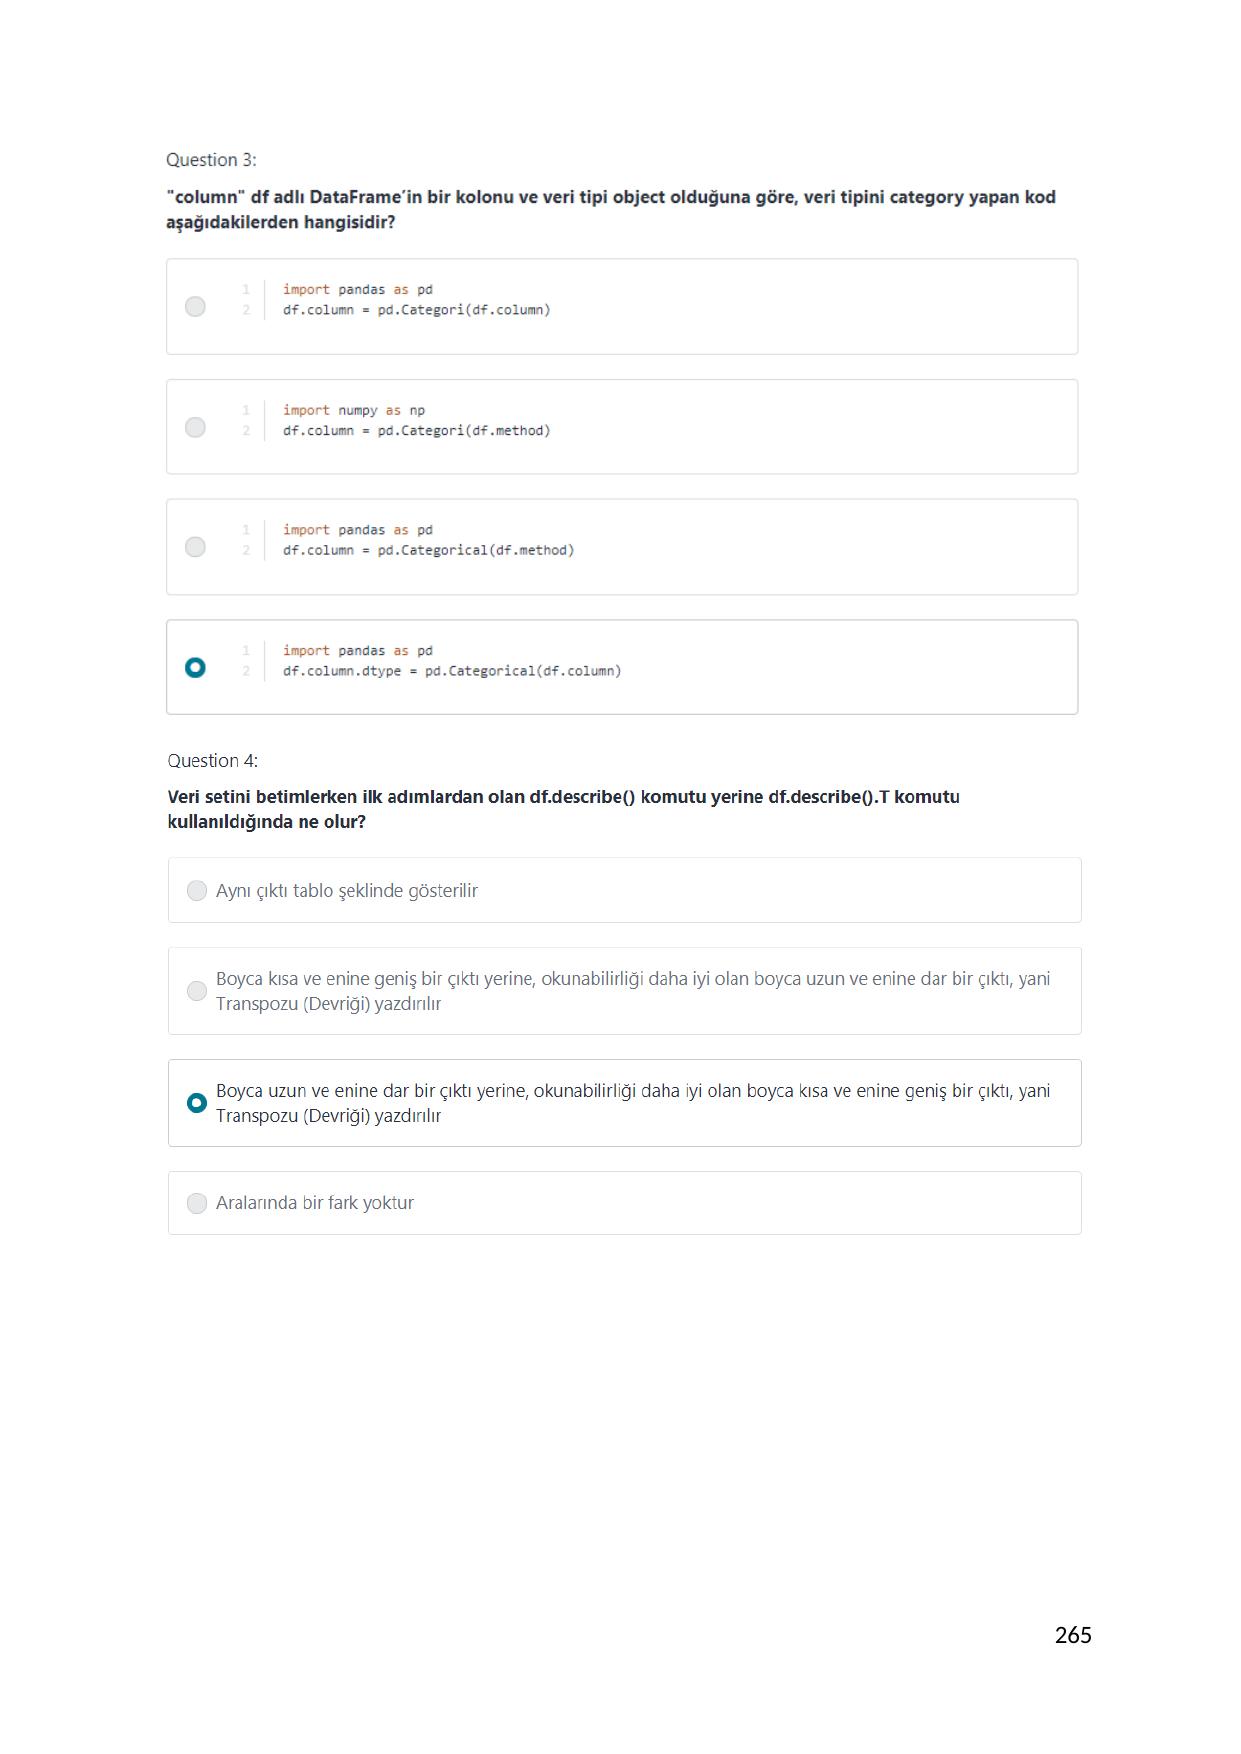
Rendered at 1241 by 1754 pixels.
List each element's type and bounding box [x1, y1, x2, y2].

picture [147, 745, 1093, 1241]
picture [147, 147, 1093, 727]
